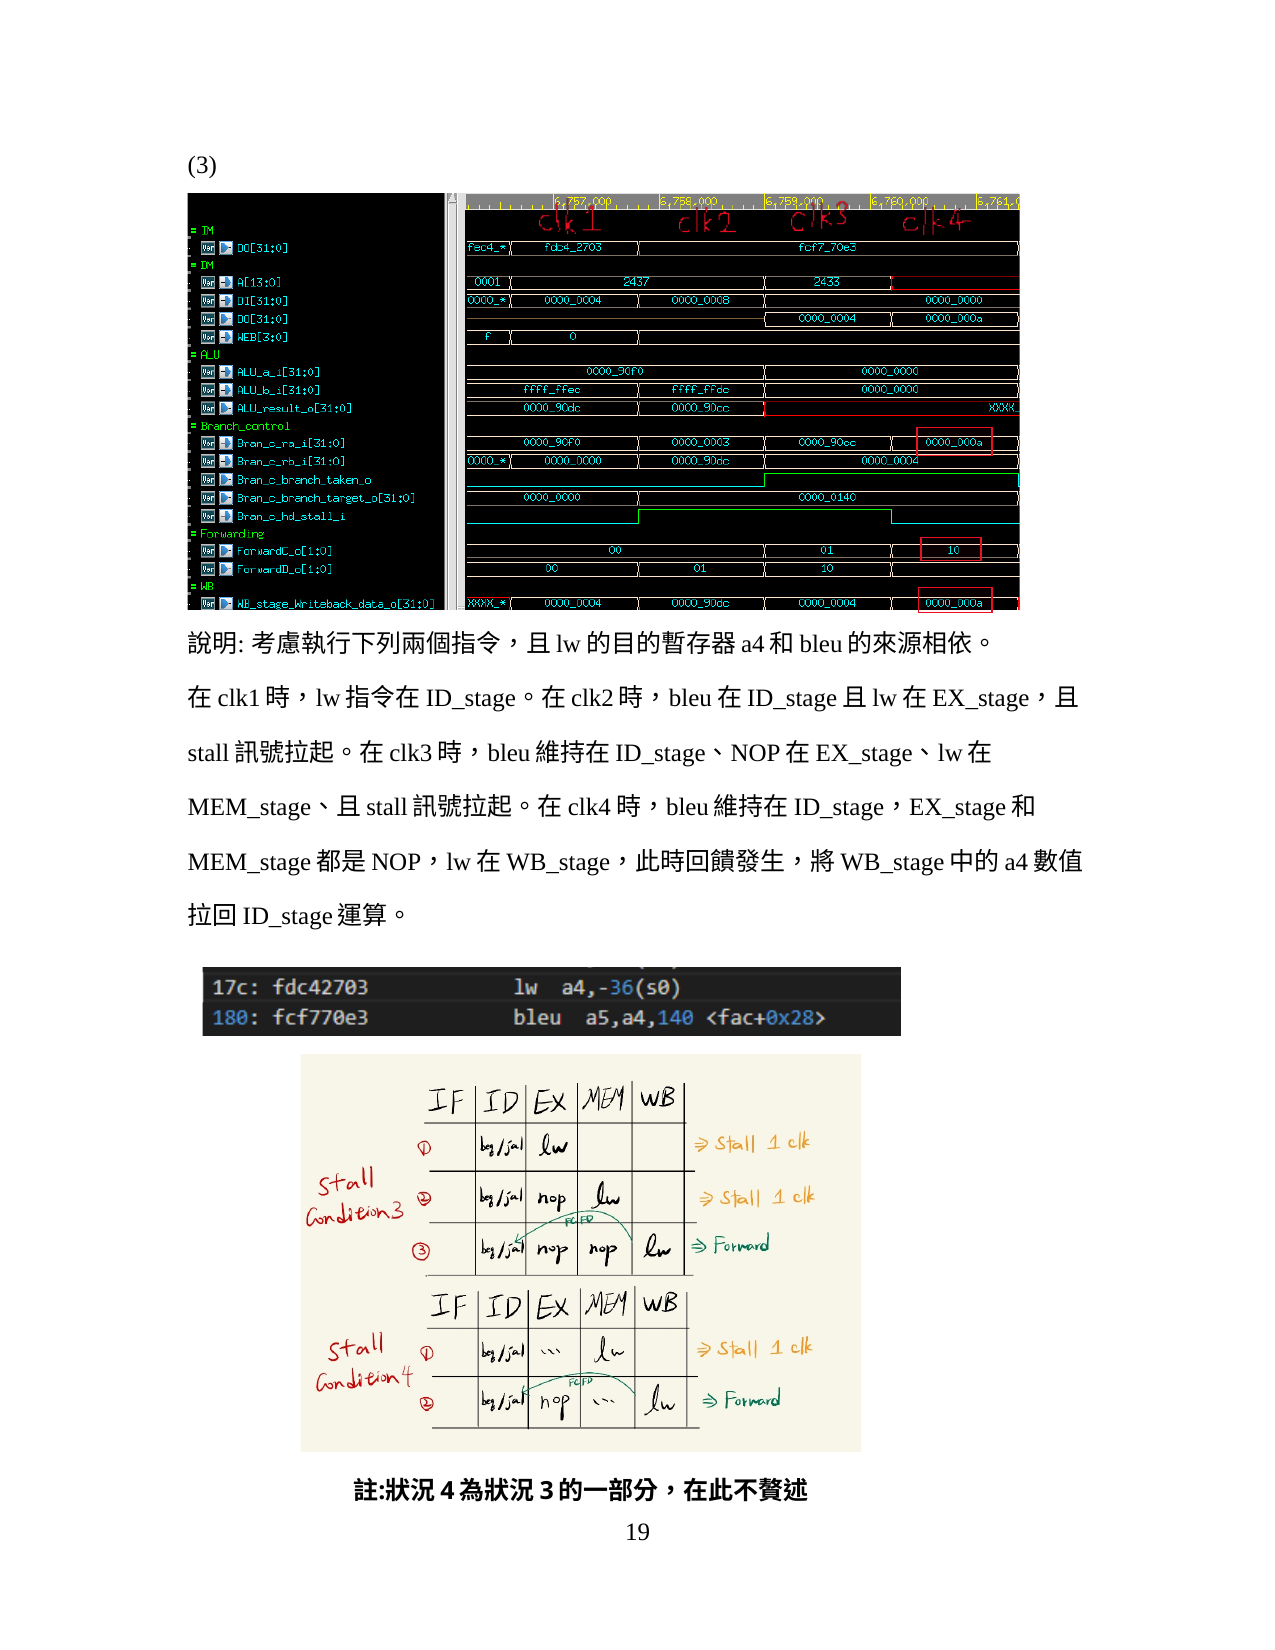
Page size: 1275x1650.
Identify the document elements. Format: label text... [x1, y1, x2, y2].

text 在clk1時，lw指令在ID_stage。在clk2時，bleu在ID_stage且lw在EX_stage，且stall訊號拉起。在clk3時，bleu維持在ID_stage、NOP在EX_stage、lw在MEM_stage、且stall訊號拉起。在clk4時，bleu維持在ID_stage，EX_stage和MEM_stage都是NOP，lw在WB_stage，此時回饋發生，將WB_stage中的a4數值拉回ID_stage運算。 [187, 678, 1087, 932]
picture [202, 967, 901, 1036]
picture [919, 588, 991, 610]
picture [300, 1054, 862, 1452]
text 說明: 考慮執行下列兩個指令，且lw的目的暫存器a4和bleu的來源相依。 [187, 623, 1087, 660]
picture [187, 193, 1020, 610]
text (3) [187, 150, 1087, 179]
